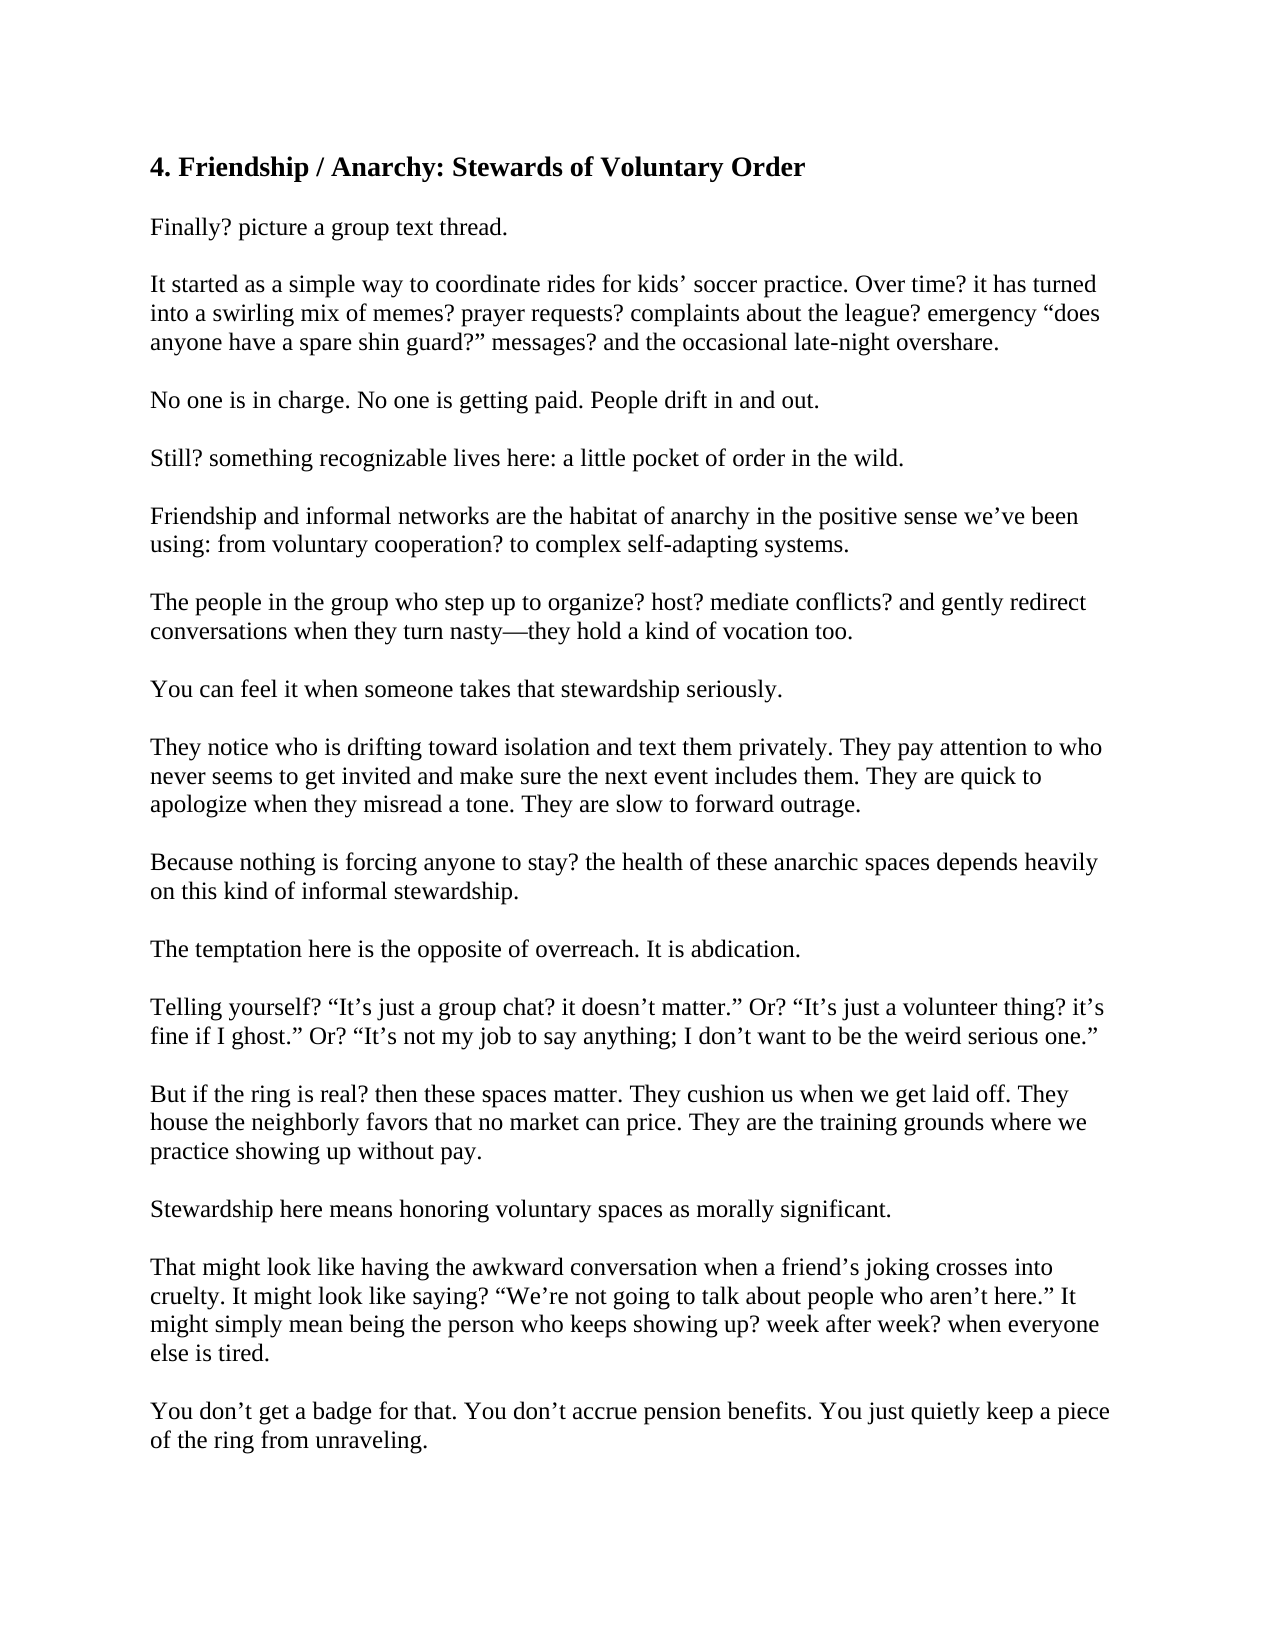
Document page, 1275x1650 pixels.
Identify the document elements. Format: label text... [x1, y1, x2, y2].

text Because nothing is forcing anyone to stay? the health of these anarchic spaces depends heavily on this kind of informal stewardship. [150, 847, 1125, 905]
text That might look like having the awkward conversation when a friend’s joking crosses into cruelty. It might look like saying? “We’re not going to talk about people who aren’t here.” It might simply mean being the person who keeps showing up? week after week? when everyone else is tired. [150, 1252, 1125, 1367]
text Telling yourself? “It’s just a group chat? it doesn’t matter.” Or? “It’s just a volunteer thing? it’s fine if I ghost.” Or? “It’s not my job to say anything; I don’t want to be the weird serious one.” [150, 992, 1125, 1049]
text They notice who is drifting toward isolation and text them privately. They pay attention to who never seems to get invited and make sure the next event includes them. They are quick to apologize when they misread a tone. They are slow to forward outrage. [150, 732, 1125, 818]
text The temptation here is the opposite of overreach. It is abdication. [150, 934, 1125, 963]
text Stewardship here means honoring voluntary spaces as morally significant. [150, 1194, 1125, 1223]
text But if the ring is real? then these spaces matter. They cushion us when we get laid off. They house the neighborly favors that no market can price. They are the training grounds where we practice showing up without pay. [150, 1079, 1125, 1165]
text Still? something recognizable lives here: a little pocket of order in the wild. [150, 443, 1125, 472]
text Friendship and informal networks are the habitat of anarchy in the positive sense we’ve been using: from voluntary cooperation? to complex self-adapting systems. [150, 501, 1125, 558]
text No one is in charge. No one is getting paid. People drift in and out. [150, 385, 1125, 414]
text 4. Friendship / Anarchy: Stewards of Voluntary Order [150, 150, 1125, 182]
text It started as a simple way to coordinate rides for kids’ soccer practice. Over time? it has turned into a swirling mix of memes? prayer requests? complaints about the league? emergency “does anyone have a spare shin guard?” messages? and the occasional late-night overshare. [150, 269, 1125, 356]
text You can feel it when someone takes that stewardship seriously. [150, 674, 1125, 703]
text The people in the group who step up to organize? host? mediate conflicts? and gently redirect conversations when they turn nasty—they hold a kind of vocation too. [150, 587, 1125, 645]
text You don’t get a badge for that. You don’t accrue pension benefits. You just quietly keep a piece of the ring from unraveling. [150, 1396, 1125, 1454]
text Finally? picture a group text thread. [150, 212, 1125, 240]
